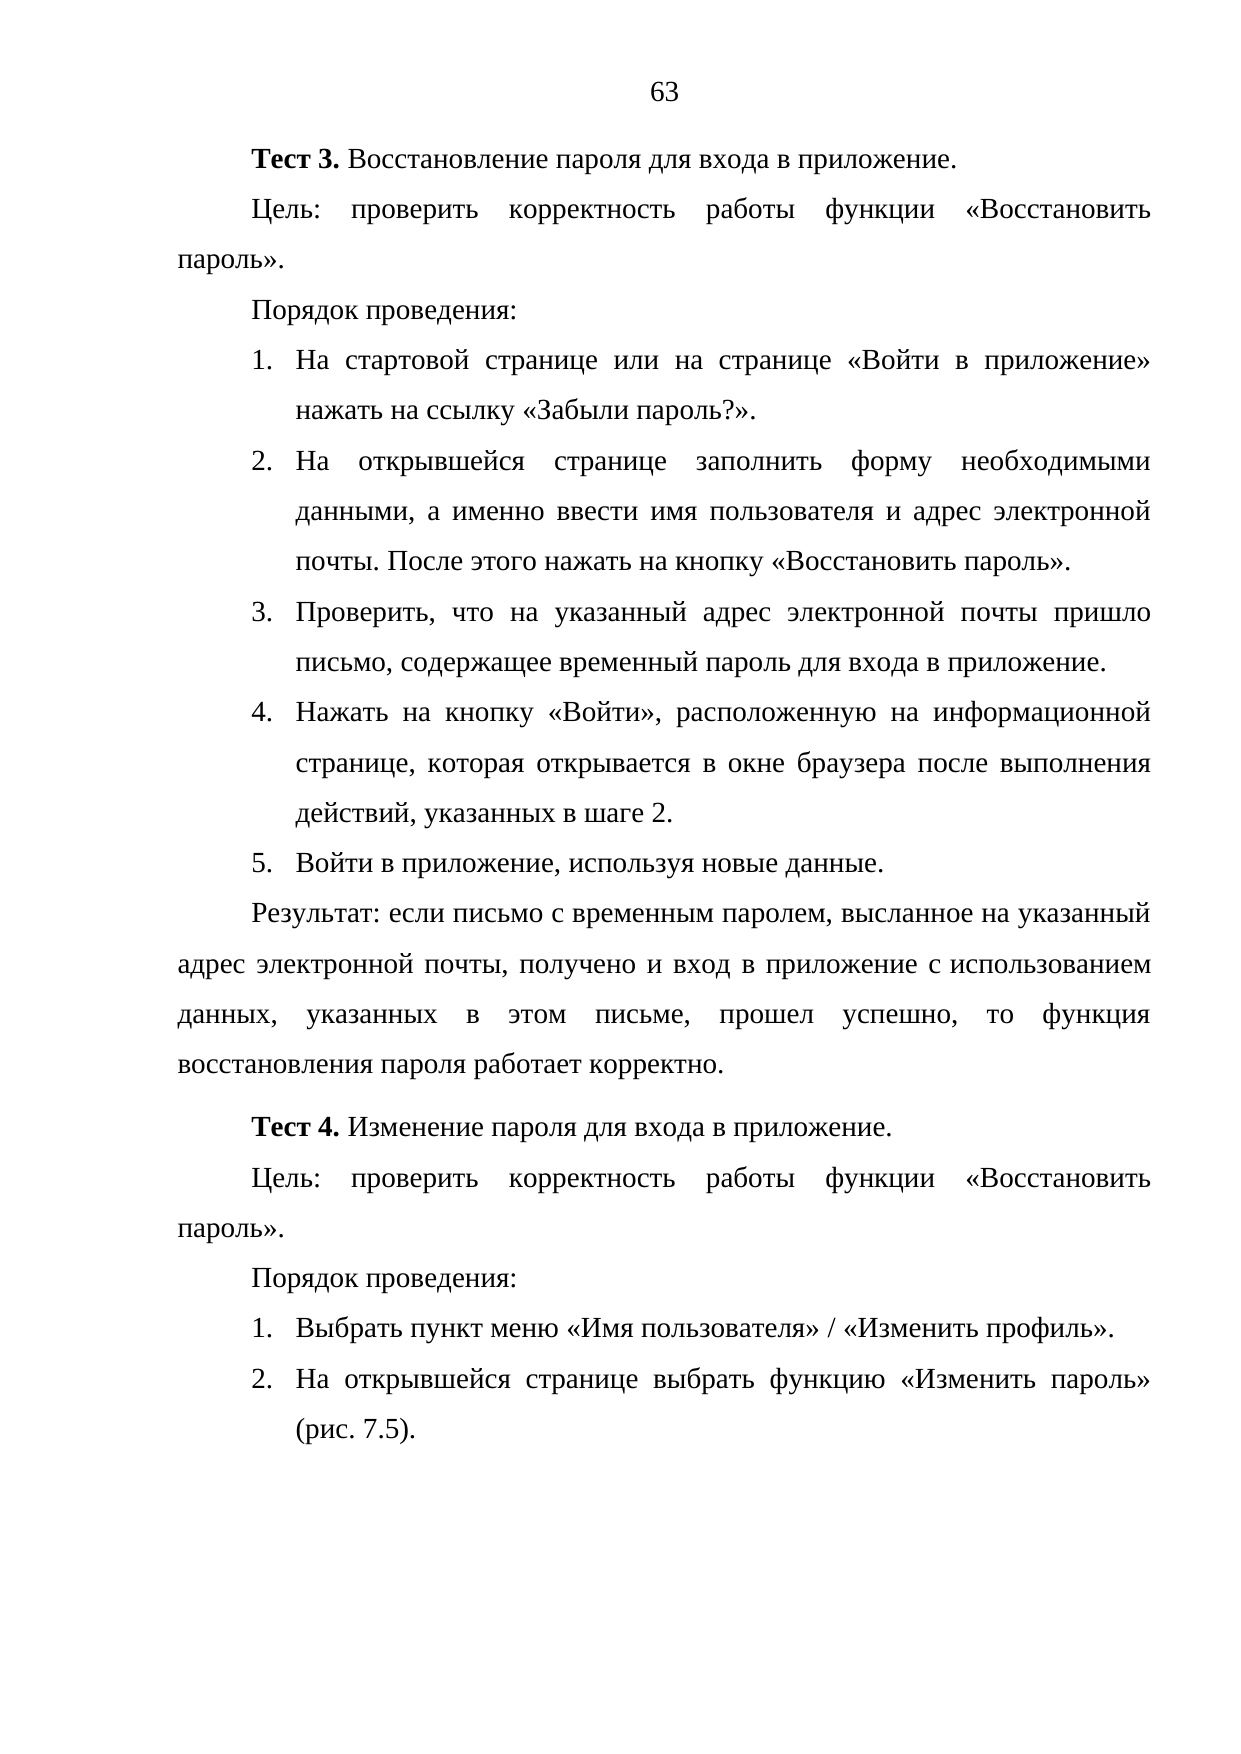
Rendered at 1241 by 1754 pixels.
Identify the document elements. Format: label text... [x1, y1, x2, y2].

text Цель: проверить корректность работы функции «Восстановить пароль». [177, 191, 1152, 275]
list На стартовой странице или на странице «Войти в приложение» нажать на ссылку «Забыли пароль?». [251, 342, 1152, 426]
list На открывшейся странице выбрать функцию «Изменить пароль» (рис. 7.5). [251, 1361, 1152, 1445]
text Тест 4. Изменение пароля для входа в приложение. [177, 1109, 1152, 1143]
text Цель: проверить корректность работы функции «Восстановить пароль». [177, 1160, 1152, 1243]
list Нажать на кнопку «Войти», расположенную на информационной странице, которая открывается в окне браузера после выполнения действий, указанных в шаге 2. [251, 694, 1152, 828]
text Тест 3. Восстановление пароля для входа в приложение. [177, 141, 1152, 174]
text Порядок проведения: [177, 292, 1152, 325]
list Войти в приложение, используя новые данные. [251, 845, 1152, 879]
text Результат: если письмо с временным паролем, высланное на указанный адрес электронной почты, получено и вход в приложение с использованием данных, указанных в этом письме, прошел успешно, то функция восстановления пароля работает корректно. [177, 896, 1152, 1080]
text Порядок проведения: [177, 1260, 1152, 1294]
list Проверить, что на указанный адрес электронной почты пришло письмо, содержащее временный пароль для входа в приложение. [251, 594, 1152, 678]
list На открывшейся странице заполнить форму необходимыми данными, а именно ввести имя пользователя и адрес электронной почты. После этого нажать на кнопку «Восстановить пароль». [251, 443, 1152, 577]
list Выбрать пункт меню «Имя пользователя» / «Изменить профиль». [251, 1311, 1152, 1344]
